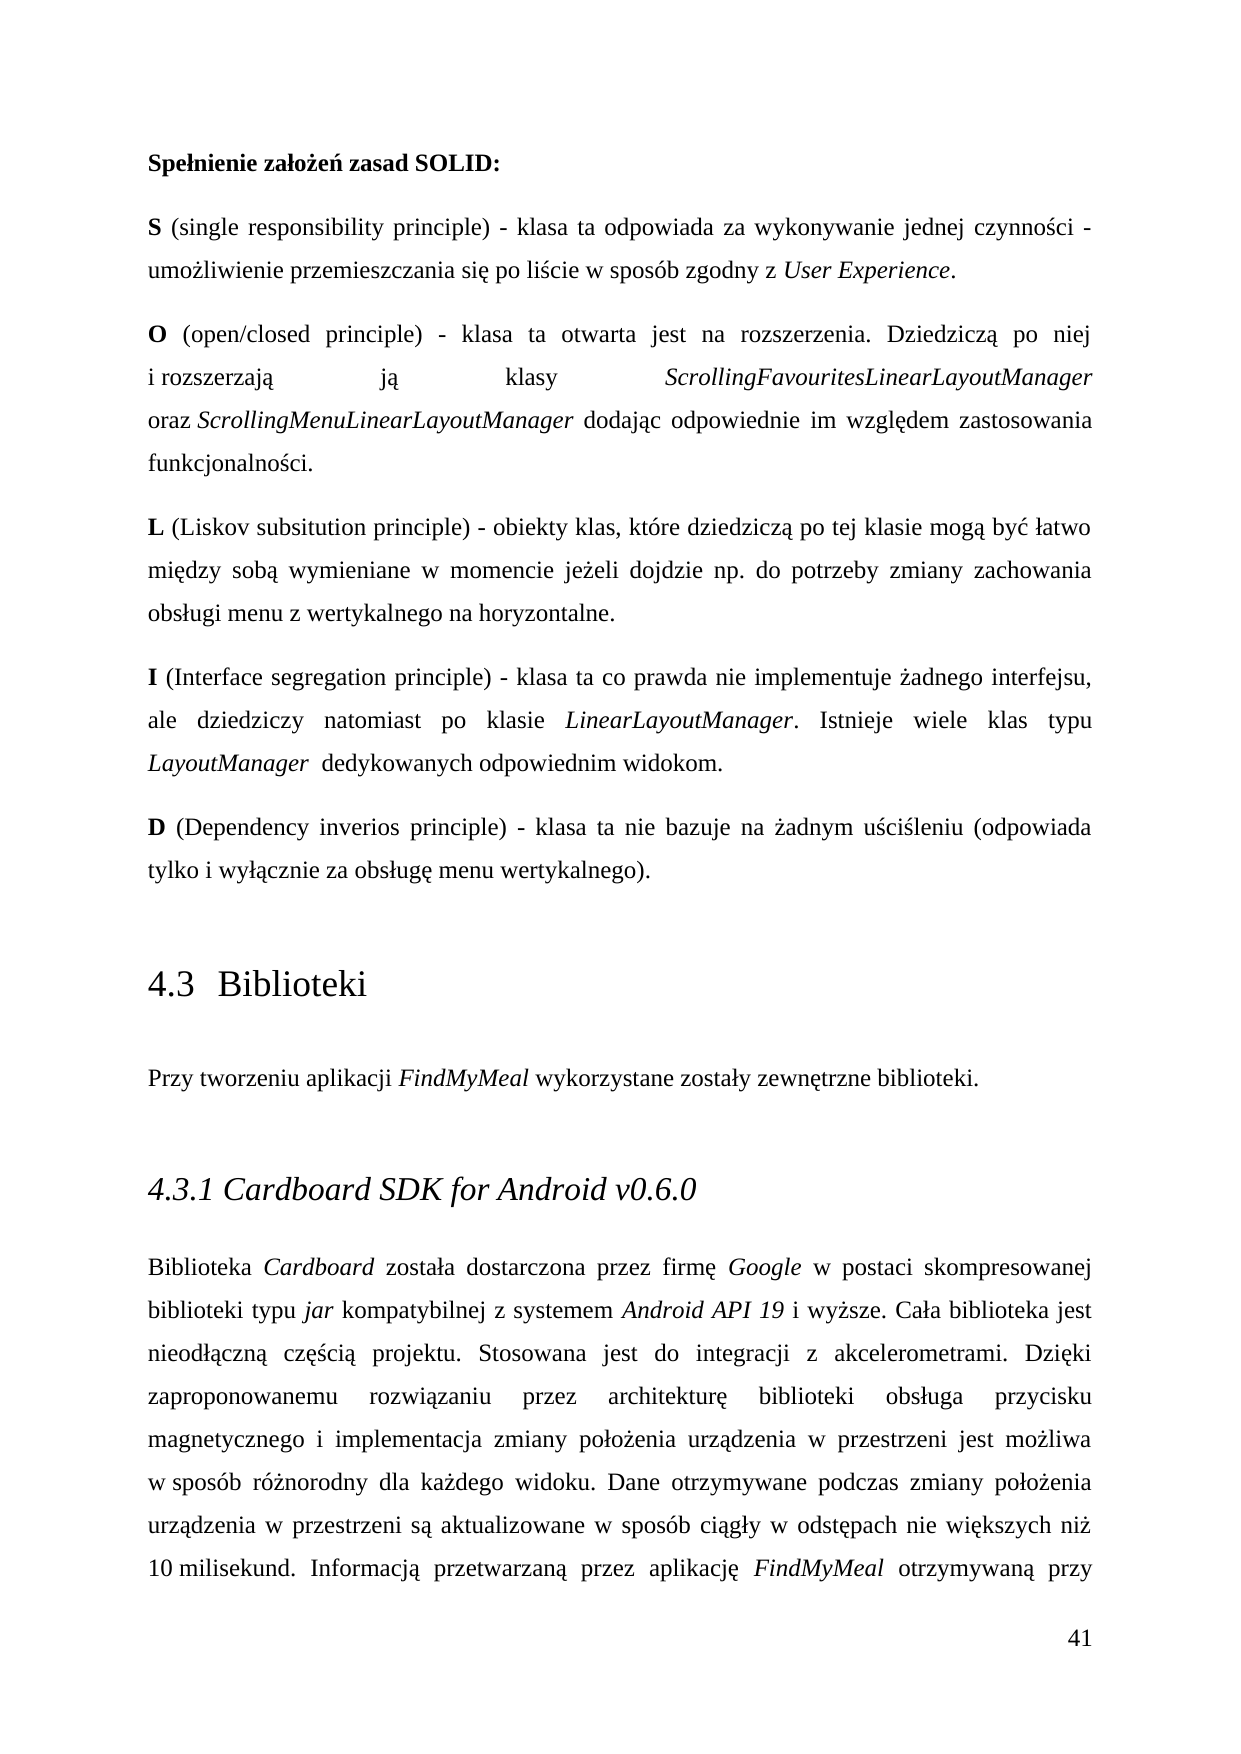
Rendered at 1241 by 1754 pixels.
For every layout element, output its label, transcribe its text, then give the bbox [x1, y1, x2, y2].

text Przy tworzeniu aplikacji FindMyMeal wykorzystane zostały zewnętrzne biblioteki. [148, 1063, 1092, 1092]
text I (Interface segregation principle) - klasa ta co prawda nie implementuje żadnego interfejsu, ale dziedziczy natomiast po klasie LinearLayoutManager. Istnieje wiele klas typu LayoutManager dedykowanych odpowiednim widokom. [148, 662, 1092, 777]
subtitle Biblioteki [148, 961, 1092, 1004]
text L (Liskov subsitution principle) - obiekty klas, które dziedziczą po tej klasie mogą być łatwo między sobą wymieniane w momencie jeżeli dojdzie np. do potrzeby zmiany zachowania obsługi menu z wertykalnego na horyzontalne. [148, 512, 1092, 627]
text S (single responsibility principle) - klasa ta odpowiada za wykonywanie jednej czynności - umożliwienie przemieszczania się po liście w sposób zgodny z User Experience. [148, 212, 1092, 283]
text O (open/closed principle) - klasa ta otwarta jest na rozszerzenia. Dziedziczą po niej i rozszerzają ją klasy ScrollingFavouritesLinearLayoutManager oraz ScrollingMenuLinearLayoutManager dodając odpowiednie im względem zastosowania funkcjonalności. [148, 319, 1092, 477]
subtitle Cardboard SDK for Android v0.6.0 [148, 1169, 1092, 1207]
text Spełnienie założeń zasad SOLID: [148, 148, 1092, 176]
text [148, 1252, 1092, 1582]
text D (Dependency inverios principle) - klasa ta nie bazuje na żadnym uściśleniu (odpowiada tylko i wyłącznie za obsługę menu wertykalnego). [148, 812, 1092, 884]
